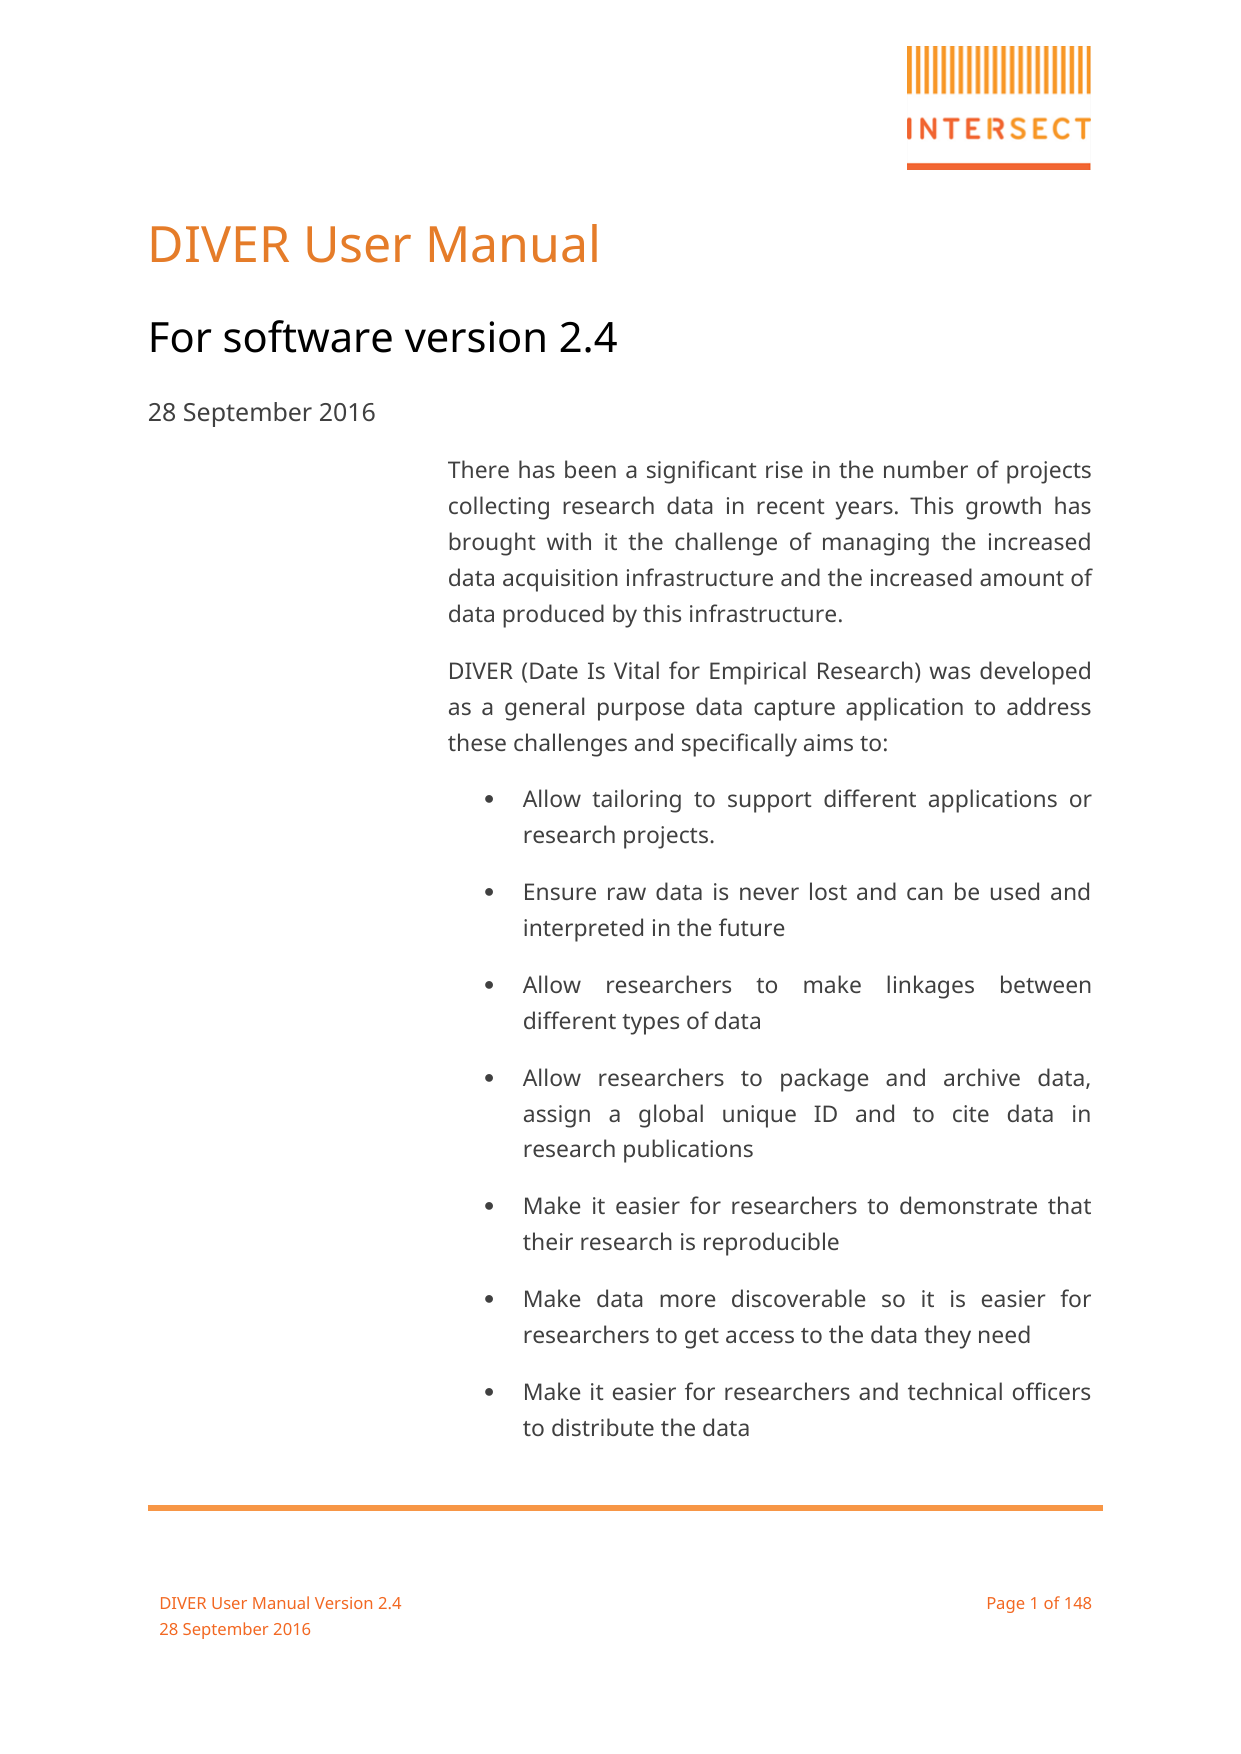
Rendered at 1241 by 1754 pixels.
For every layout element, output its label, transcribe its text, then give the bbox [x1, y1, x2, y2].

list Allow researchers to make linkages between different types of data [485, 969, 1092, 1036]
text 28 September 2016 [148, 394, 1092, 428]
list Allow researchers to package and archive data, assign a global unique ID and to cite data in research publications [485, 1062, 1092, 1165]
list Allow tailoring to support different applications or research projects. [485, 783, 1092, 851]
list Make data more discoverable so it is easier for researchers to get access to the data they need [485, 1283, 1092, 1350]
picture [905, 44, 1093, 172]
title DIVER User Manual [148, 209, 1092, 277]
text DIVER (Date Is Vital for Empirical Research) was developed as a general purpose data capture application to address these challenges and specifically aims to: [448, 655, 1092, 758]
list Make it easier for researchers and technical officers to distribute the data [485, 1376, 1092, 1443]
list Make it easier for researchers to demonstrate that their research is reproducible [485, 1190, 1092, 1257]
subtitle For software version 2.4 [148, 308, 1092, 365]
list Ensure raw data is never lost and can be used and interpreted in the future [485, 876, 1092, 943]
text There has been a significant rise in the number of projects collecting research data in recent years. This growth has brought with it the challenge of managing the increased data acquisition infrastructure and the increased amount of data produced by this infrastructure. [448, 454, 1092, 629]
